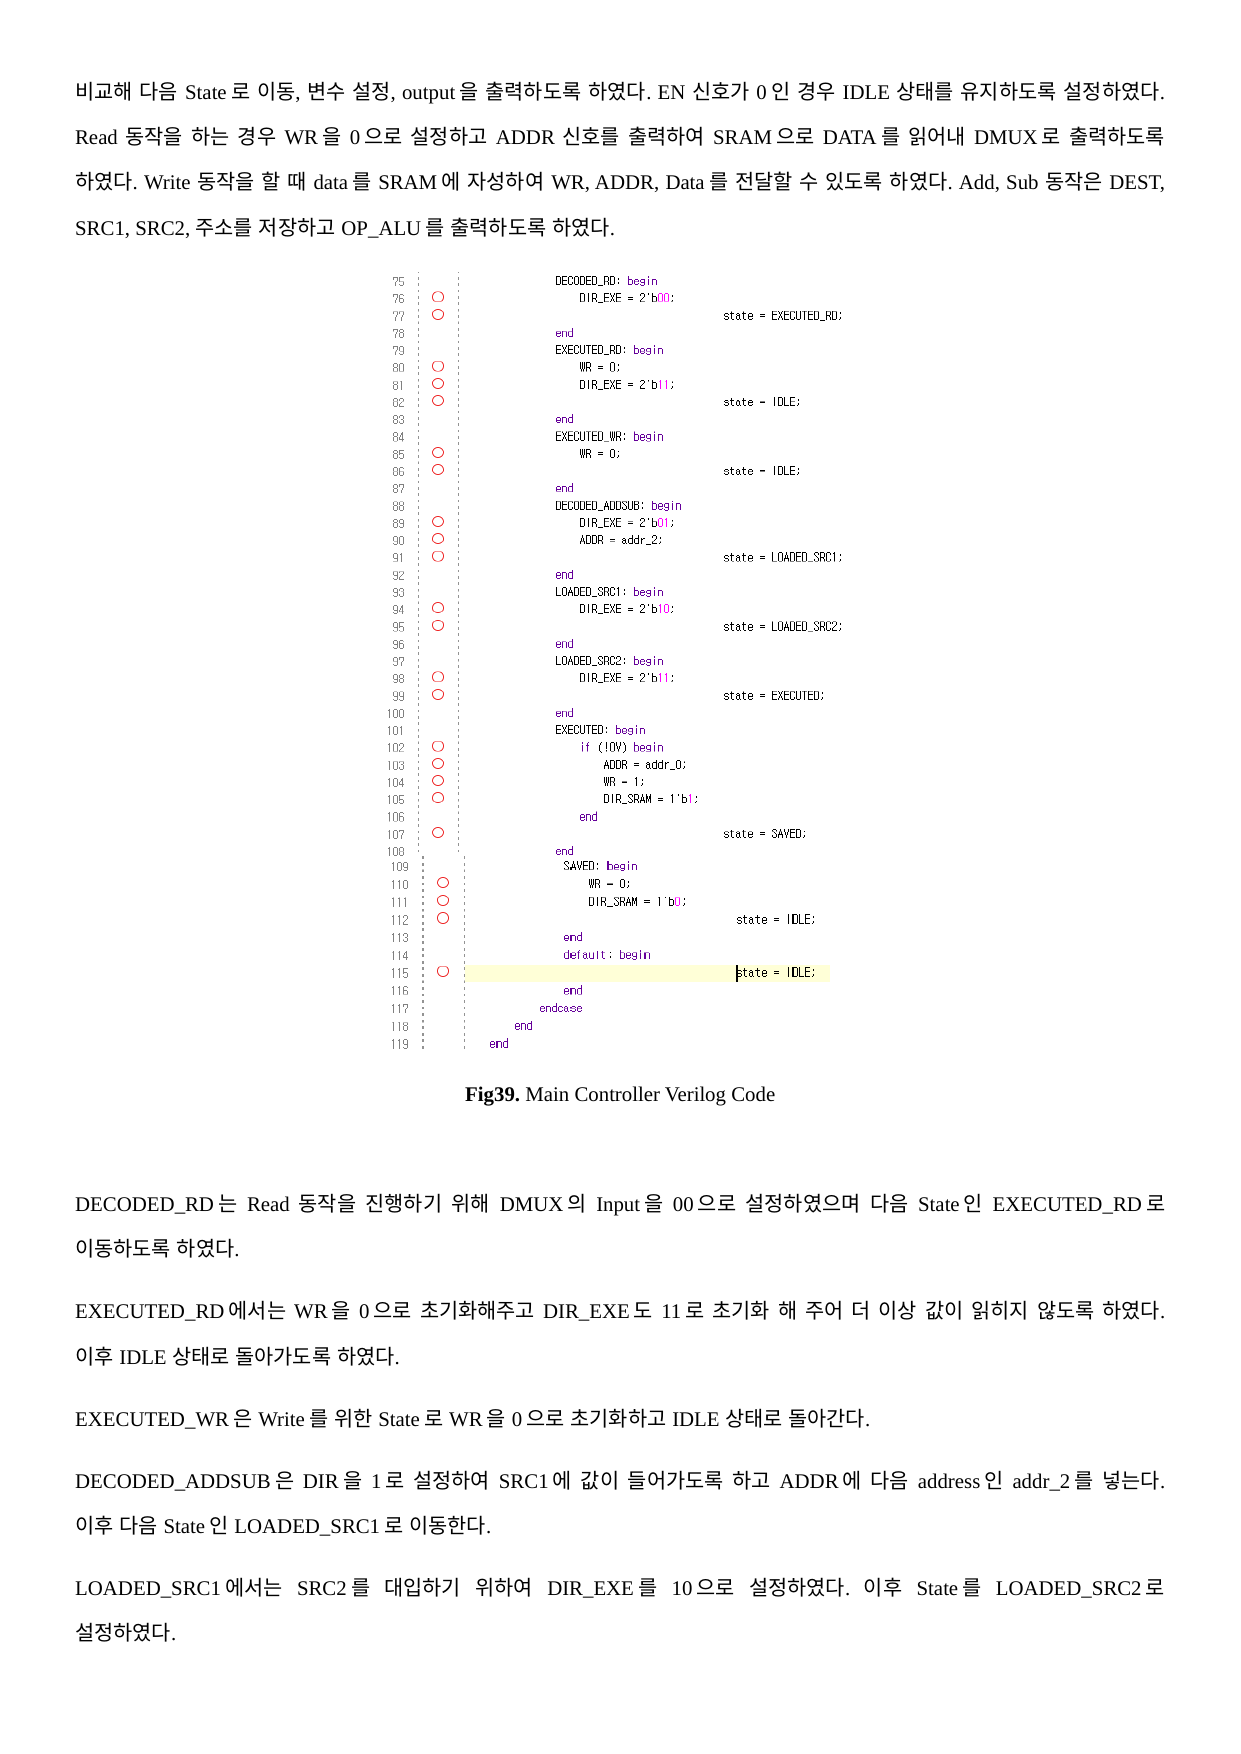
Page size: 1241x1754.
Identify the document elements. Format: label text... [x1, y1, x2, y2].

picture [387, 272, 853, 1050]
text EXECUTED_WR은 Write를 위한 State로 WR을 0으로 초기화하고 IDLE 상태로 돌아간다. [75, 1402, 1165, 1432]
text EXECUTED_RD에서는 WR을 0으로 초기화해주고 DIR_EXE도 11로 초기화 해 주어 더 이상 값이 읽히지 않도록 하였다. 이후 IDLE 상태로 돌아가도록 하였다. [75, 1295, 1165, 1370]
text Fig39. Main Controller Verilog Code [75, 1082, 1165, 1106]
text LOADED_SRC1에서는 SRC2를 대입하기 위하여 DIR_EXE를 10으로 설정하였다. 이후 State를 LOADED_SRC2로 설정하였다. [75, 1571, 1165, 1647]
text DECODED_ADDSUB은 DIR을 1로 설정하여 SRC1에 값이 들어가도록 하고 ADDR에 다음 address인 addr_2를 넣는다. 이후 다음 State인 LOADED_SRC1로 이동한다. [75, 1464, 1165, 1539]
text DECODED_RD는 Read 동작을 진행하기 위해 DMUX의 Input을 00으로 설정하였으며 다음 State인 EXECUTED_RD로 이동하도록 하였다. [75, 1187, 1165, 1263]
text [75, 75, 1165, 241]
